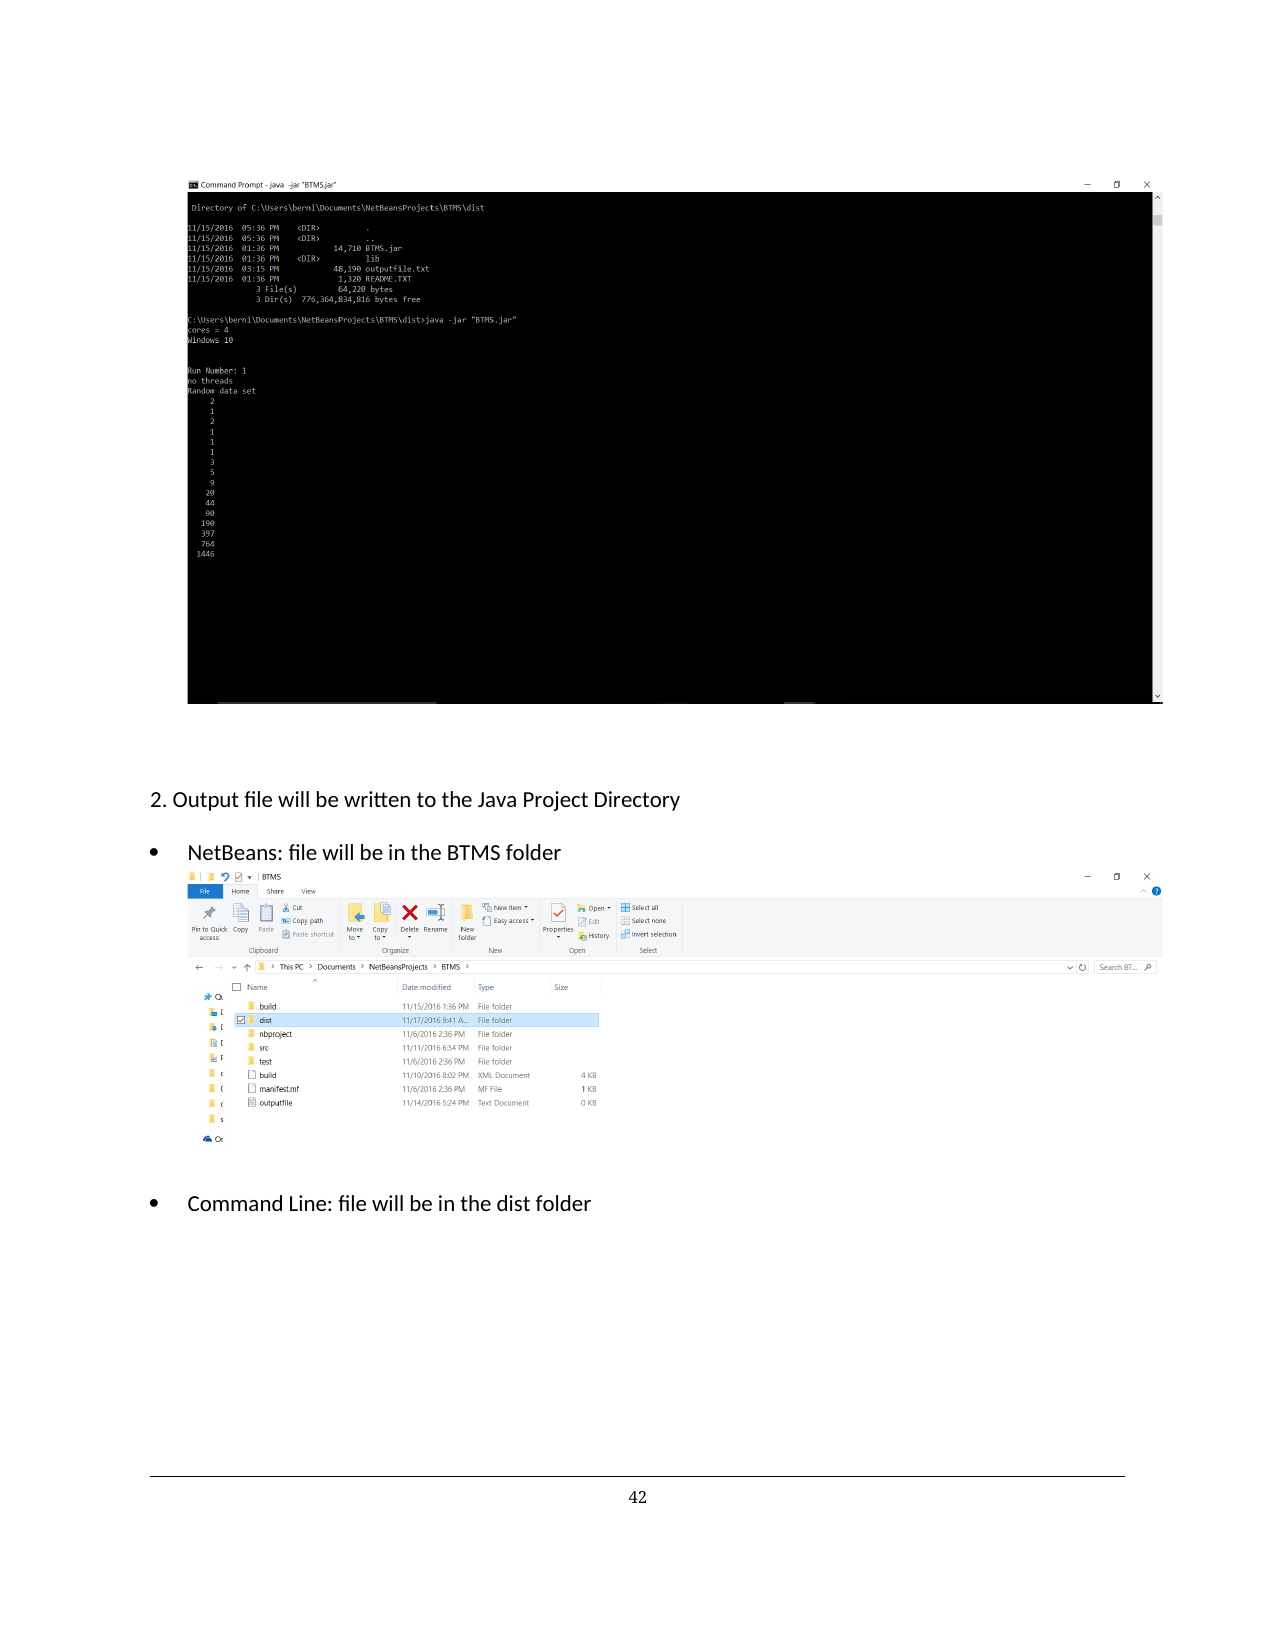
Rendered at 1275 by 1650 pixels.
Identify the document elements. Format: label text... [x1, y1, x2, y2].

list NetBeans: file will be in the BTMS folder [150, 838, 1125, 866]
text 2. Output file will be written to the Java Project Directory [150, 785, 1125, 813]
picture [187, 870, 1163, 1153]
picture [187, 178, 1163, 704]
list Command Line: file will be in the dist folder [150, 1189, 1125, 1217]
